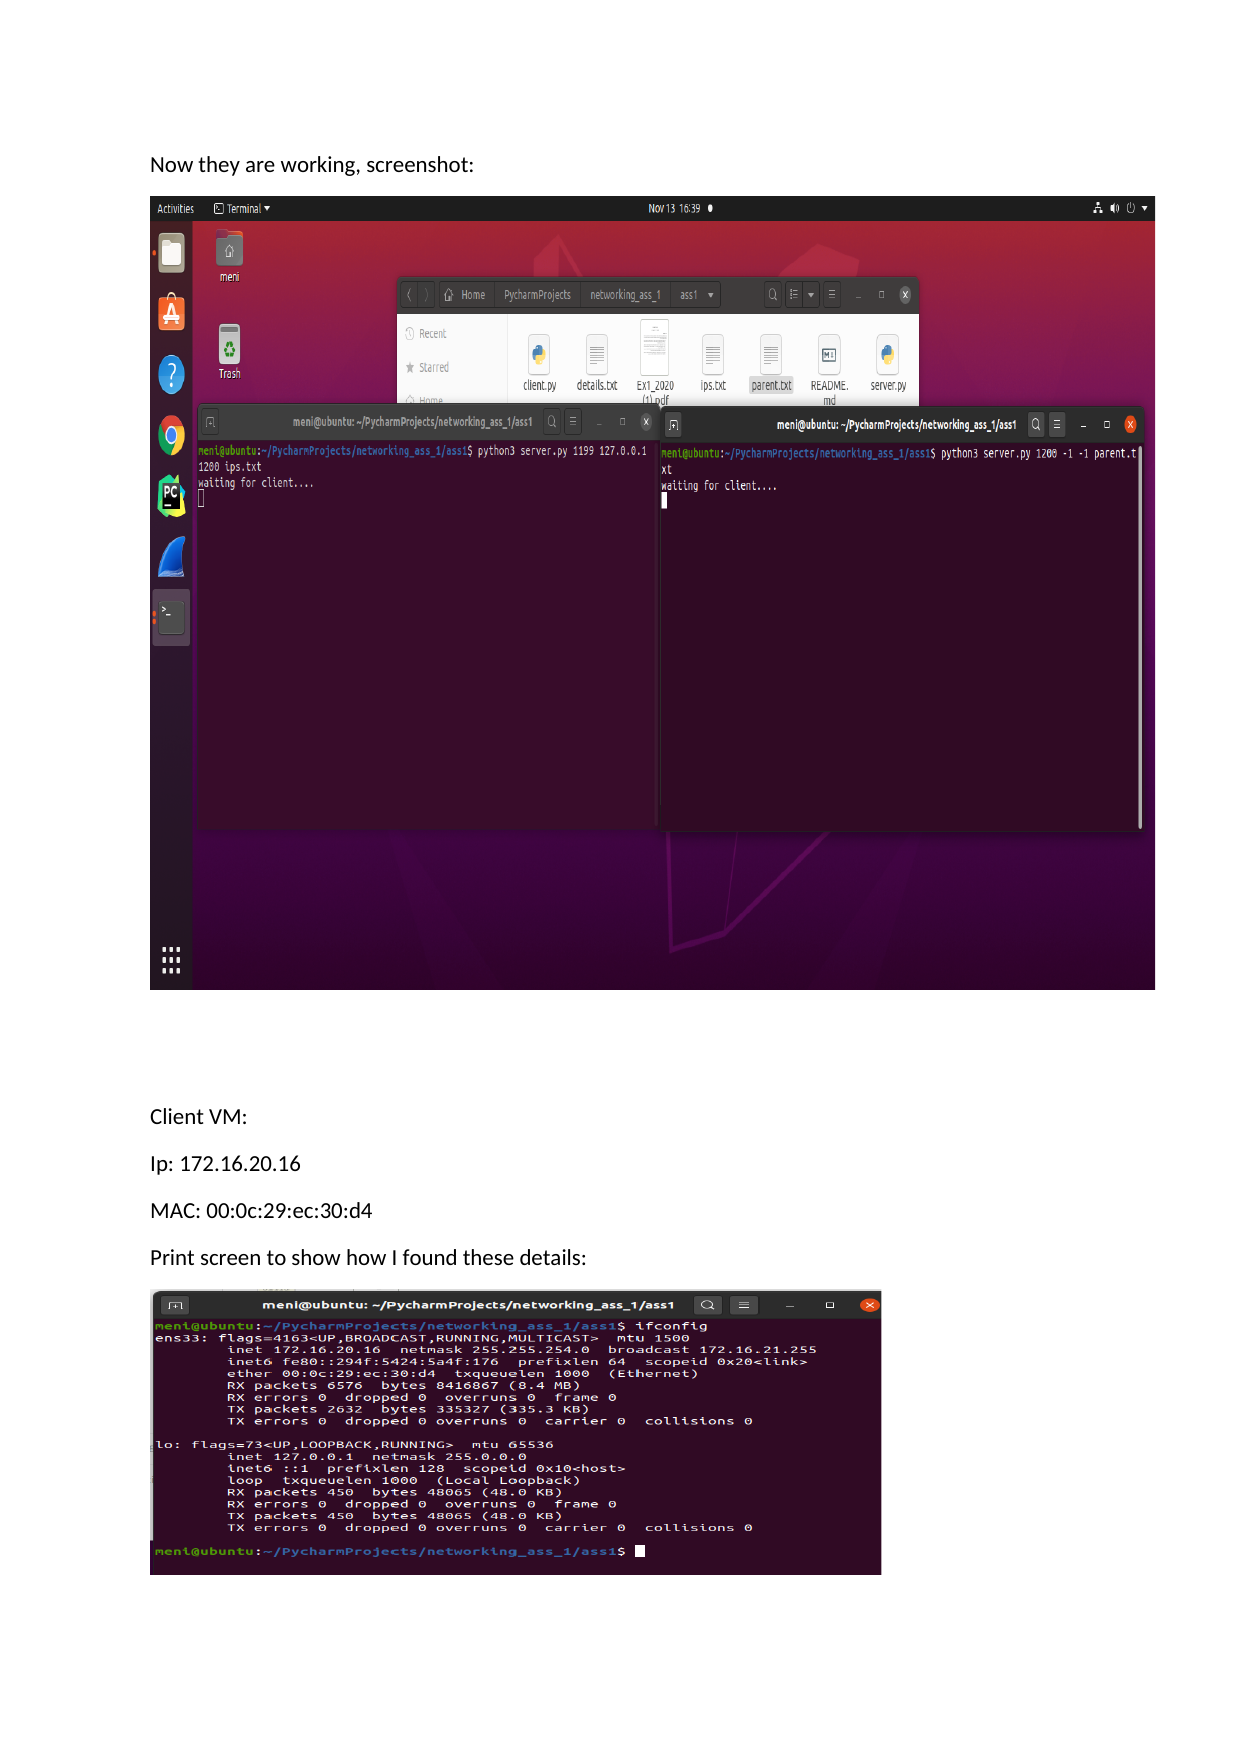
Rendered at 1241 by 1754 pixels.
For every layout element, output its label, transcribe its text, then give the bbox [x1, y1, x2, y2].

text MAC: 00:0c:29:ec:30:d4 [150, 1196, 1090, 1224]
text Ip: 172.16.20.16 [150, 1149, 1090, 1177]
text Print screen to show how I found these details: [150, 1243, 1090, 1271]
text Client VM: [150, 1102, 1090, 1130]
picture [150, 1289, 882, 1575]
text Now they are working, screenshot: [150, 150, 1090, 178]
picture [150, 196, 1155, 990]
